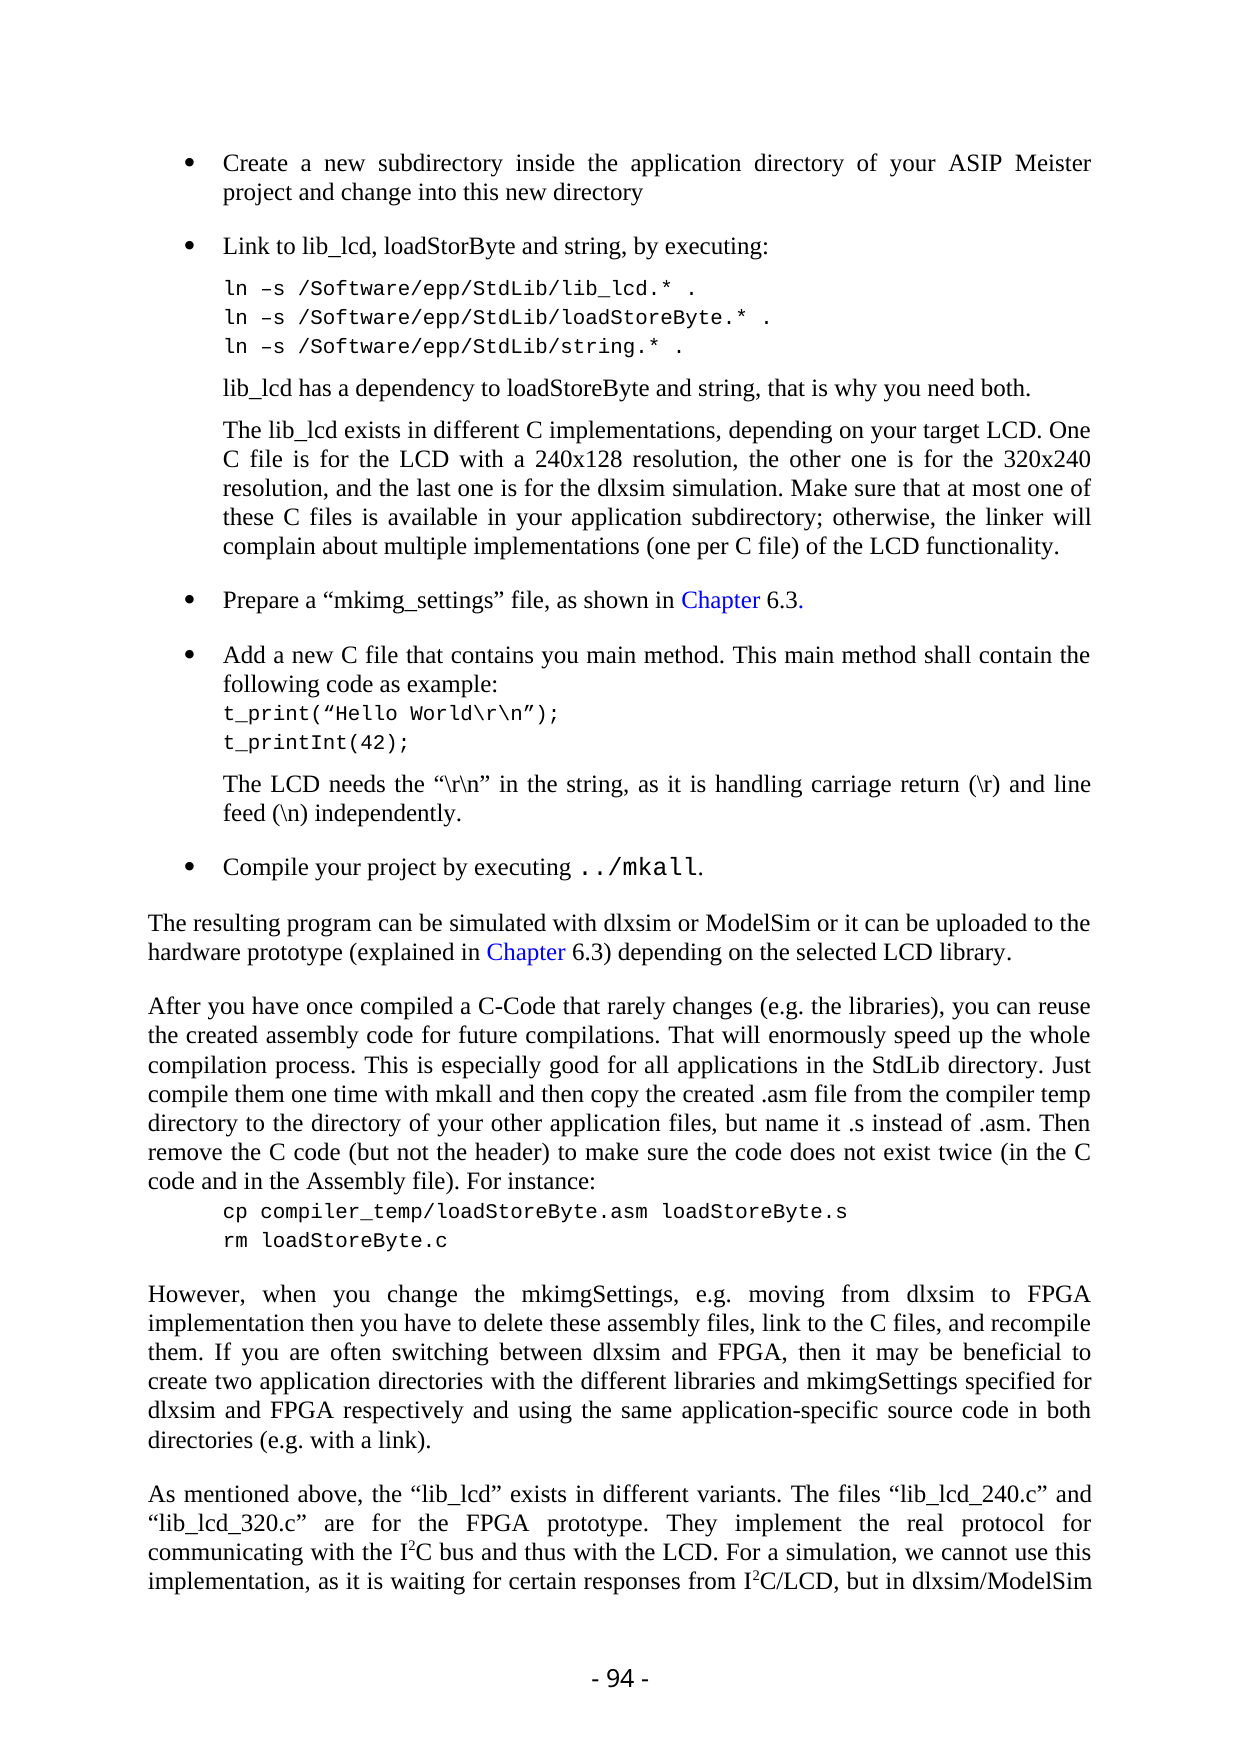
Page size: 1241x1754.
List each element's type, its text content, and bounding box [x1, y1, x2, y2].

text ln –s /Software/epp/StdLib/loadStoreByte.* . [223, 302, 1092, 331]
list Prepare a “mkimg_settings” file, as shown in Chapter ‎6.3. [185, 585, 1092, 614]
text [148, 1478, 1092, 1595]
text The LCD needs the “\r\n” in the string, as it is handling carriage return (\r) and line feed (\n) independently. [223, 768, 1092, 827]
text ln –s /Software/epp/StdLib/string.* . [223, 331, 1092, 360]
text The lib_lcd exists in different C implementations, depending on your target LCD. One C file is for the LCD with a 240x128 resolution, the other one is for the 320x240 resolution, and the last one is for the dlxsim simulation. Make sure that at most one of these C files is available in your application subdirectory; otherwise, the linker will complain about multiple implementations (one per C file) of the LCD functionality. [223, 414, 1092, 560]
list Add a new C file that contains you main method. This main method shall contain the following code as example: [185, 639, 1092, 698]
text However, when you change the mkimgSettings, e.g. moving from dlxsim to FPGA implementation then you have to delete these assembly files, link to the C files, and recompile them. If you are often switching between dlxsim and FPGA, then it may be beneficial to create two application directories with the different libraries and mkimgSettings specified for dlxsim and FPGA respectively and using the same application-specific source code in both directories (e.g. with a link). [148, 1278, 1092, 1453]
text rm loadStoreByte.c [223, 1224, 1092, 1253]
text After you have once compiled a C-Code that rarely changes (e.g. the libraries), you can reuse the created assembly code for future compilations. That will enormously speed up the whole compilation process. This is especially good for all applications in the StdLib directory. Just compile them one time with mkall and then copy the created .asm file from the compiler temp directory to the directory of your other application files, but name it .s instead of .asm. Then remove the C code (but not the header) to make sure the code does not exist twice (in the C code and in the Assembly file). For instance: [148, 991, 1092, 1195]
text t_print(“Hello World\r\n”); [223, 698, 1092, 727]
text ln –s /Software/epp/StdLib/lib_lcd.* . [223, 273, 1092, 302]
list Link to lib_lcd, loadStorByte and string, by executing: [185, 231, 1092, 260]
text The resulting program can be simulated with dlxsim or ModelSim or it can be uploaded to the hardware prototype (explained in Chapter ‎6.3) depending on the selected LCD library. [148, 908, 1092, 966]
list Create a new subdirectory inside the application directory of your ASIP Meister project and change into this new directory [185, 148, 1092, 206]
text t_printInt(42); [223, 727, 1092, 756]
text lib_lcd has a dependency to loadStoreByte and string, that is why you need both. [223, 373, 1092, 402]
list Compile your project by executing ../mkall. [185, 852, 1092, 883]
text cp compiler_temp/loadStoreByte.asm loadStoreByte.s [223, 1195, 1092, 1224]
